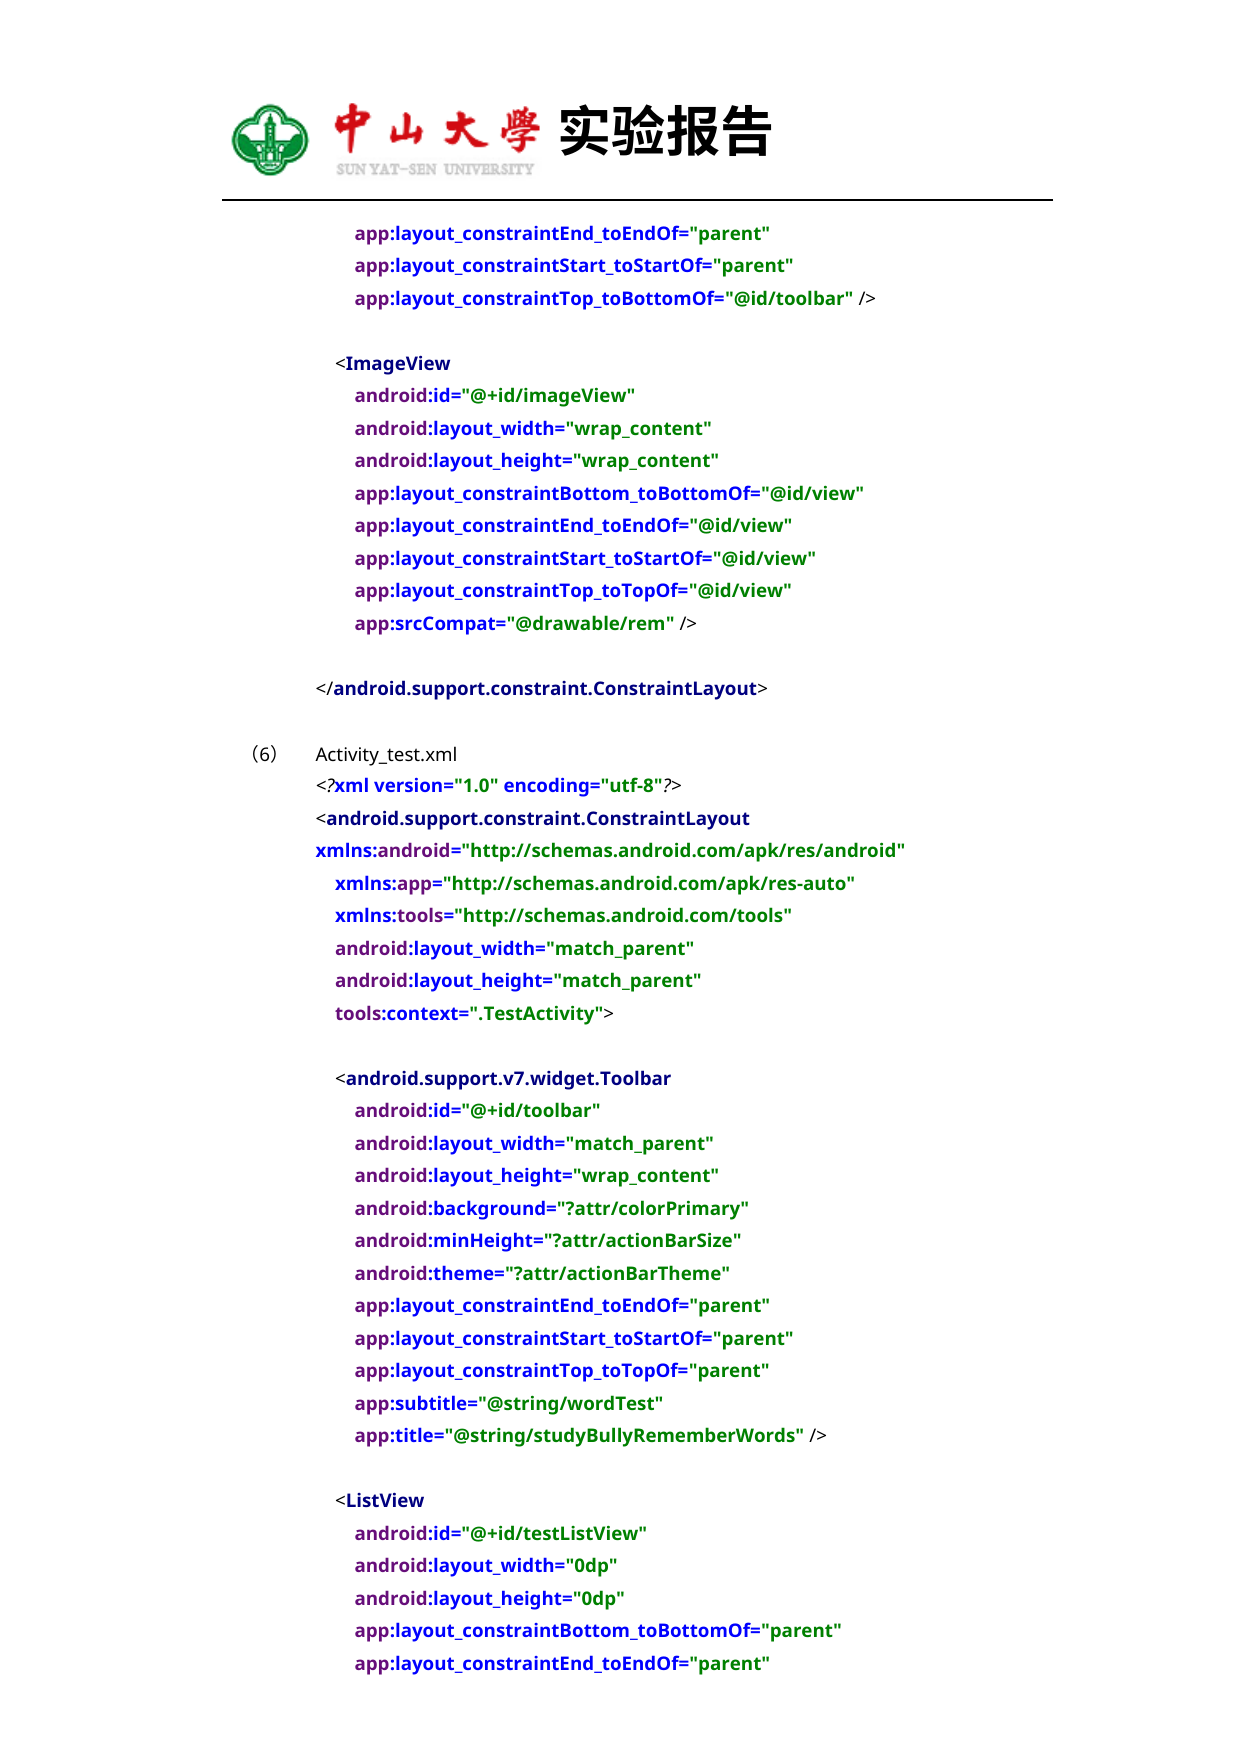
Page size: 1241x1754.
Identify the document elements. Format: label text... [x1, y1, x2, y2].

list Activity_test.xml [240, 737, 1053, 769]
picture [221, 98, 543, 182]
